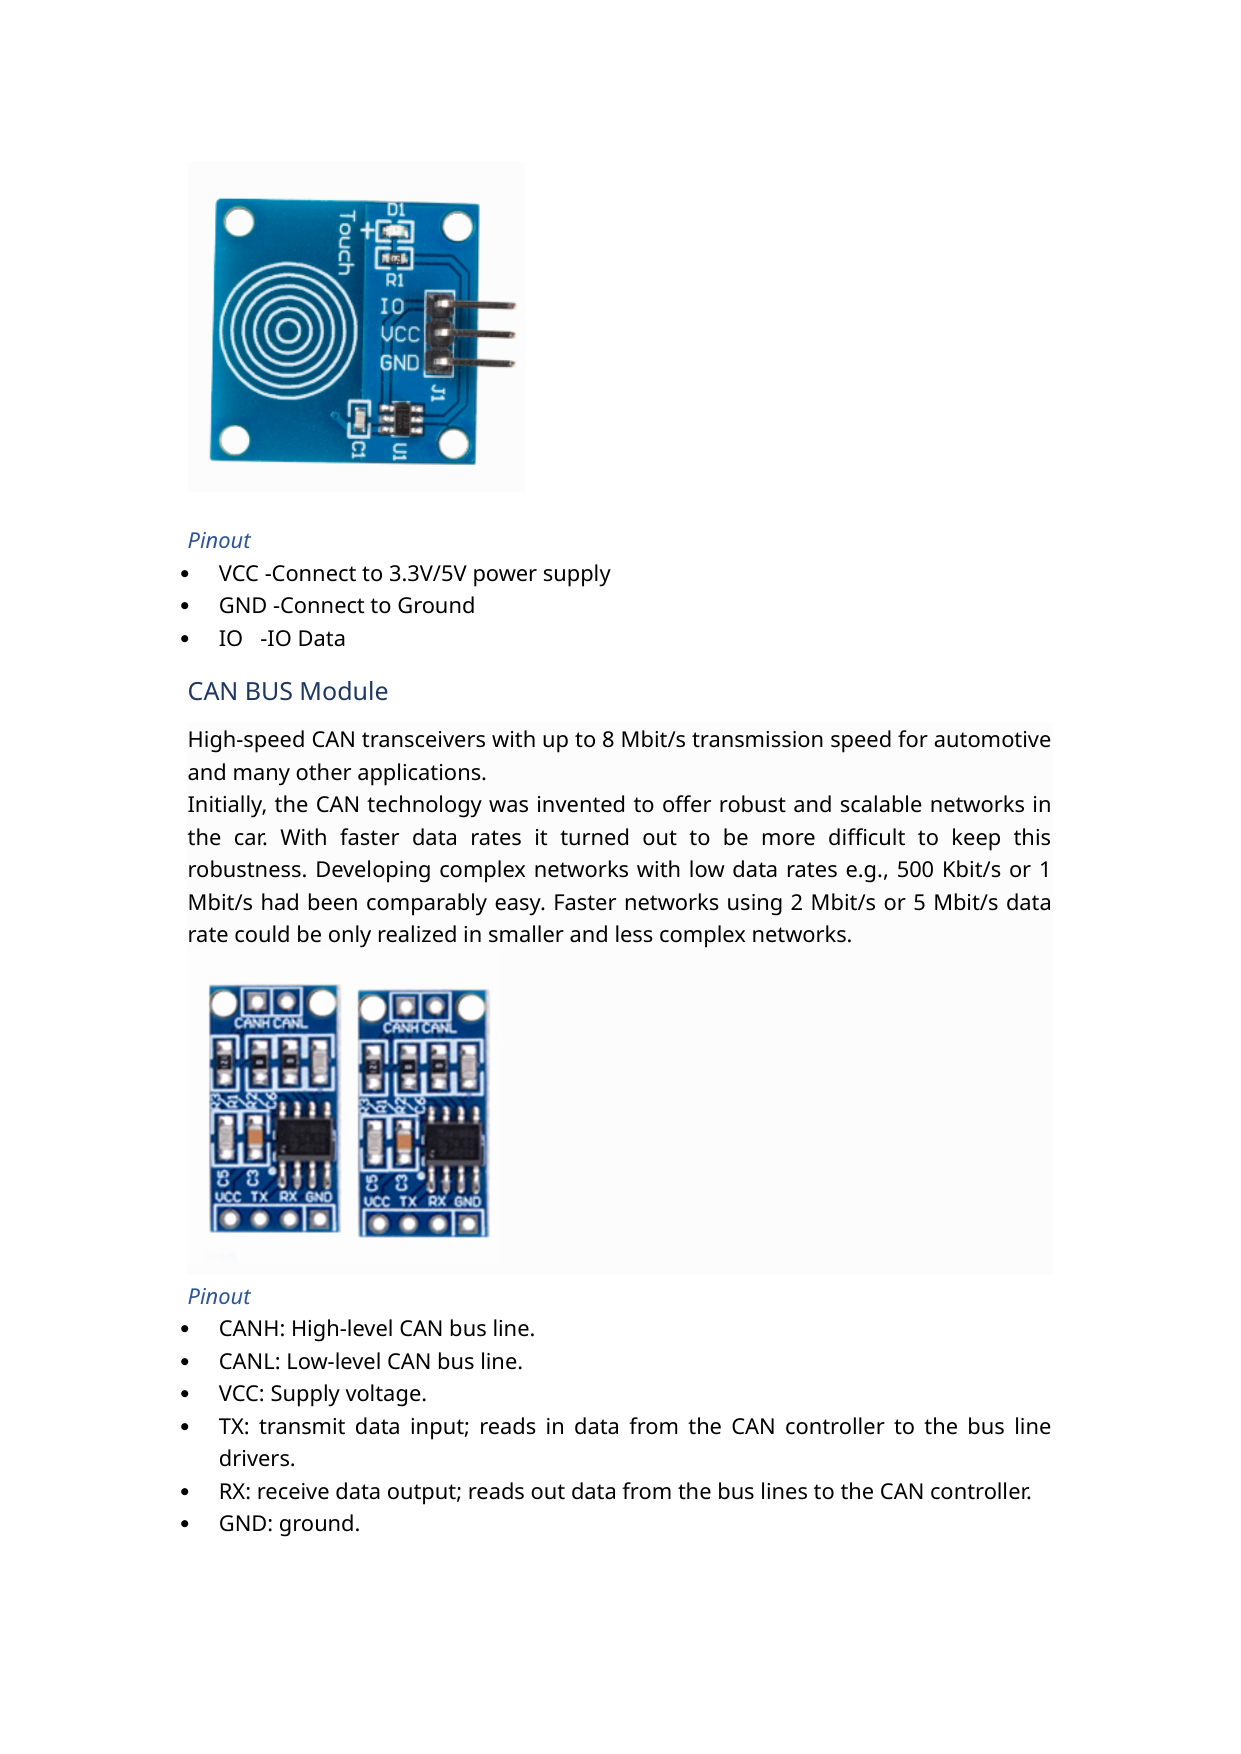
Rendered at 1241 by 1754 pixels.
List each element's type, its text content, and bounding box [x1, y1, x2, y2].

list GND: ground. [181, 1507, 1053, 1539]
list RX: receive data output; reads out data from the bus lines to the CAN controller. [181, 1474, 1053, 1507]
subtitle CAN BUS Module [187, 658, 1053, 723]
list CANL: Low-level CAN bus line. [181, 1344, 1053, 1377]
list IO -IO Data [181, 621, 1053, 654]
picture [189, 951, 500, 1264]
subtitle Pinout [187, 1279, 1053, 1312]
list GND -Connect to Ground [181, 589, 1053, 621]
subtitle Pinout [187, 524, 1053, 556]
list TX: transmit data input; reads in data from the CAN controller to the bus line drivers. [181, 1409, 1053, 1474]
list VCC -Connect to 3.3V/5V power supply [181, 556, 1053, 589]
list VCC: Supply voltage. [181, 1377, 1053, 1409]
text High-speed CAN transceivers with up to 8 Mbit/s transmission speed for automotive and many other applications. [187, 723, 1053, 788]
text Initially, the CAN technology was invented to offer robust and scalable networks in the car. With faster data rates it turned out to be more difficult to keep this robustness. Developing complex networks with low data rates e.g., 500 Kbit/s or 1 Mbit/s had been comparably easy. Faster networks using 2 Mbit/s or 5 Mbit/s data rate could be only realized in smaller and less complex networks. [187, 788, 1053, 1263]
picture [187, 162, 525, 492]
list CANH: High-level CAN bus line. [181, 1312, 1053, 1344]
